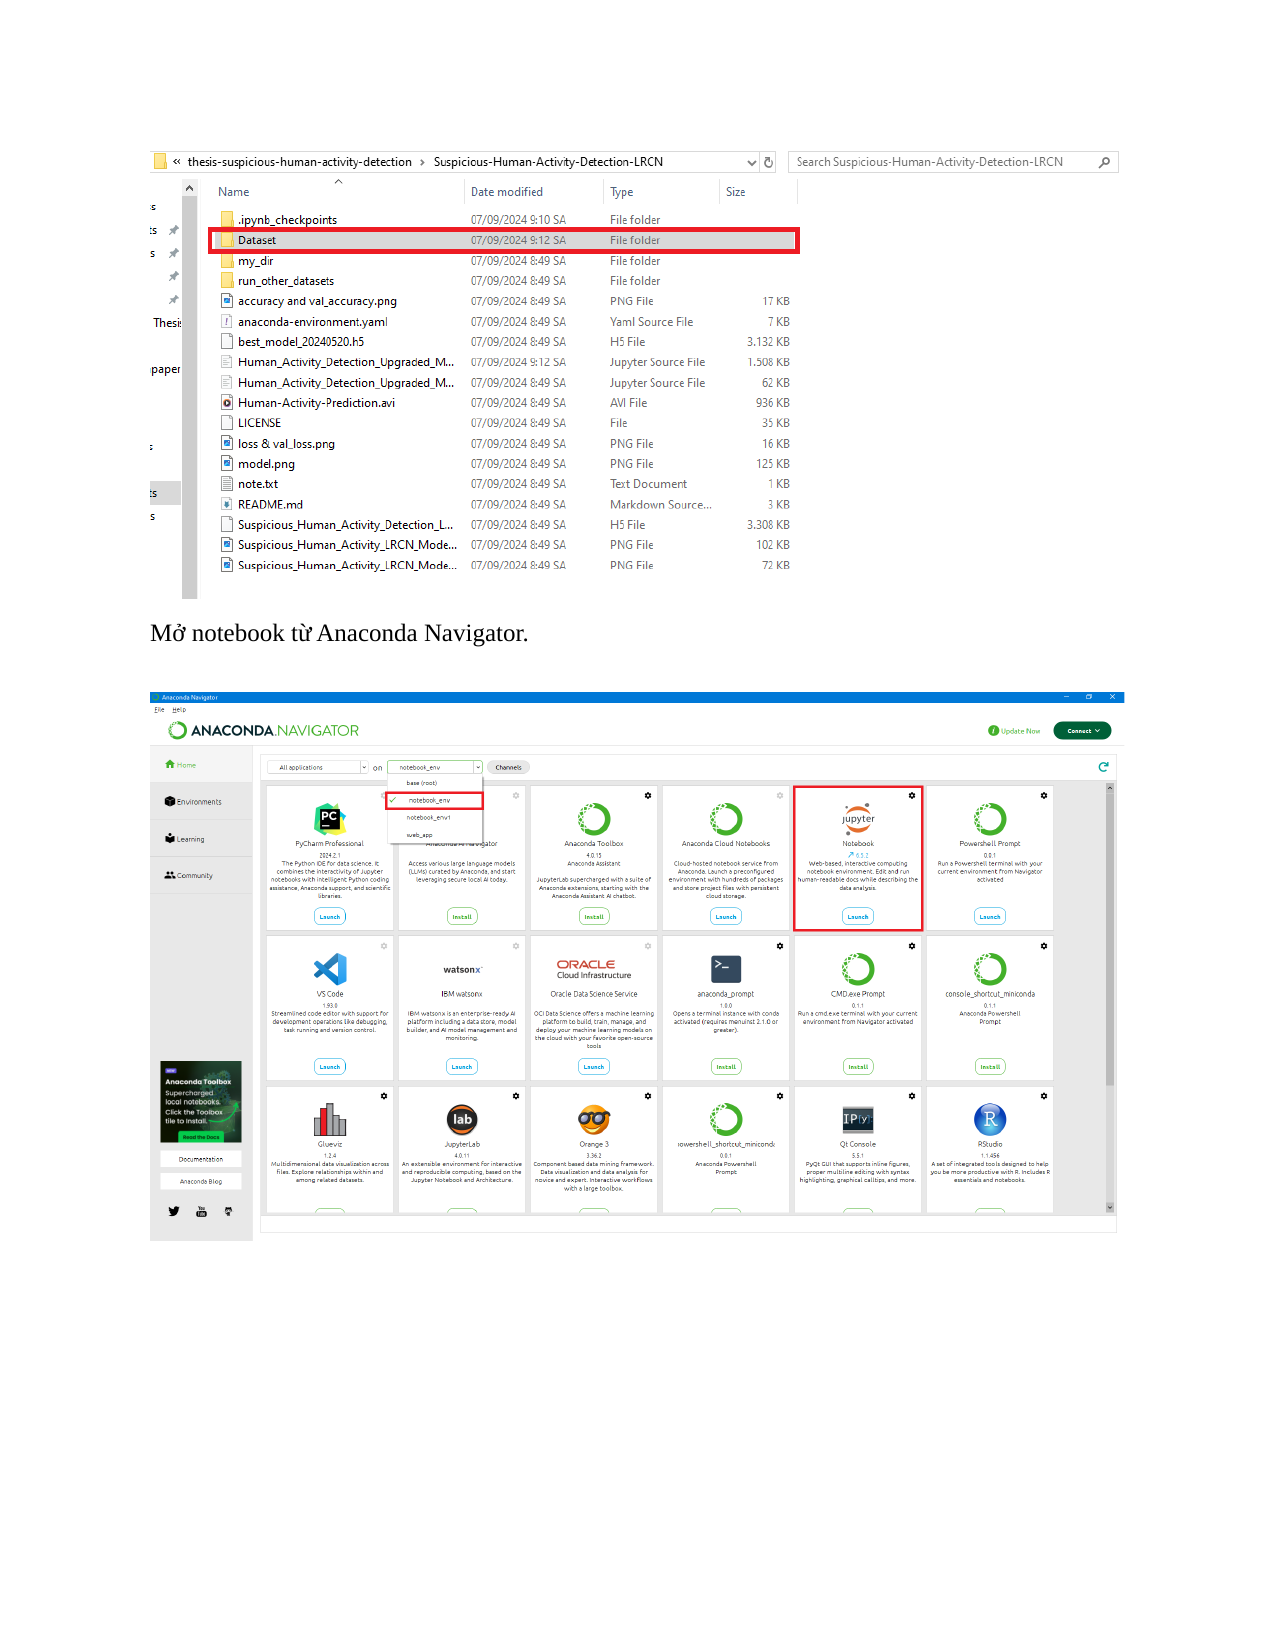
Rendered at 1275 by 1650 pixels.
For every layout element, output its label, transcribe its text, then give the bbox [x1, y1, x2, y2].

text Mở notebook từ Anaconda Navigator. [150, 618, 1125, 647]
picture [150, 692, 1125, 1241]
picture [150, 150, 1125, 599]
